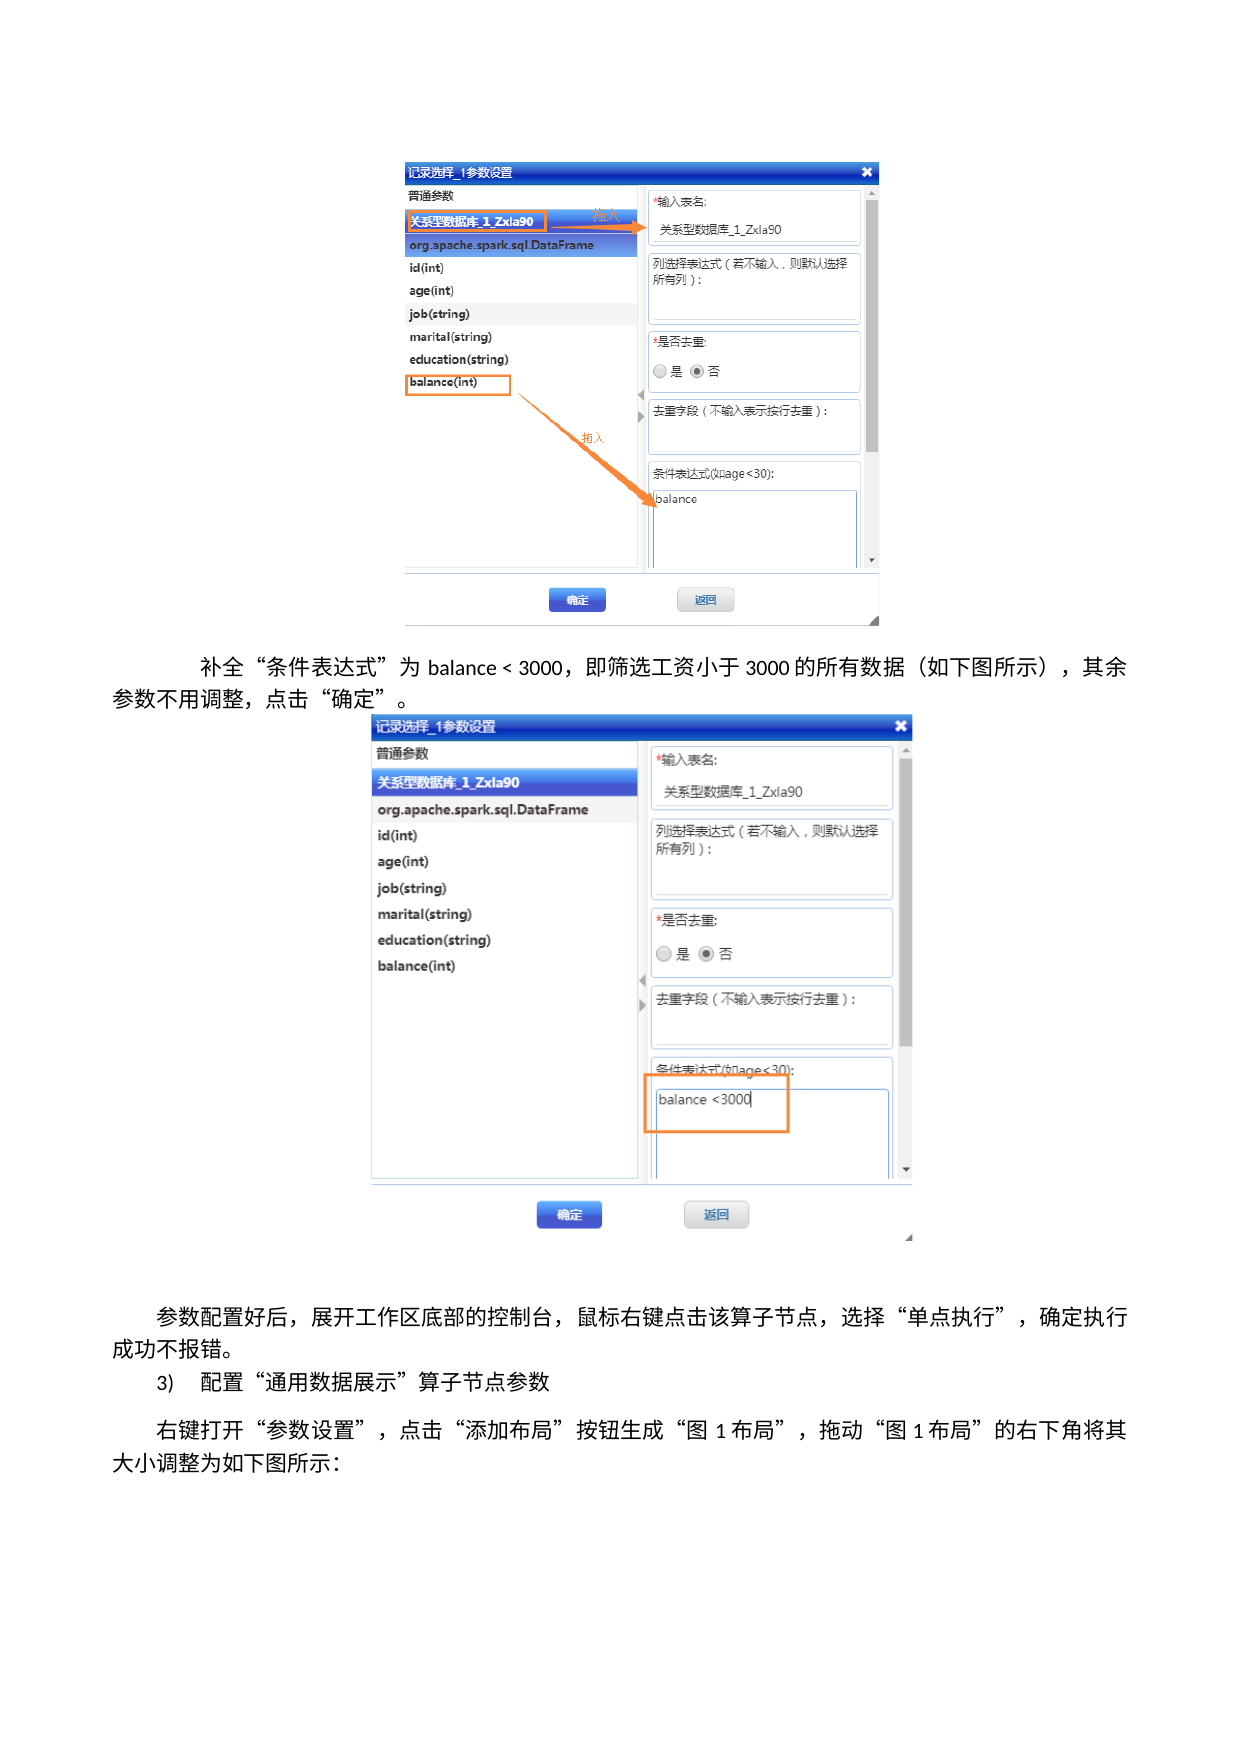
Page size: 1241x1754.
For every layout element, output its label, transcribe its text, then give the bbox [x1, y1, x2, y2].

picture [405, 162, 880, 626]
text 补全“条件表达式”为 balance < 3000，即筛选工资小于3000的所有数据（如下图所示），其余参数不用调整，点击“确定”。 [112, 649, 1128, 714]
list 配置“通用数据展示”算子节点参数 [156, 1364, 1106, 1397]
list 右键打开“参数设置”，点击“添加布局”按钮生成“图1布局”，拖动“图1布局”的右下角将其大小调整为如下图所示： [112, 1413, 1128, 1478]
picture [371, 714, 913, 1241]
text 参数配置好后，展开工作区底部的控制台，鼠标右键点击该算子节点，选择“单点执行”，确定执行成功不报错。 [112, 1299, 1128, 1364]
